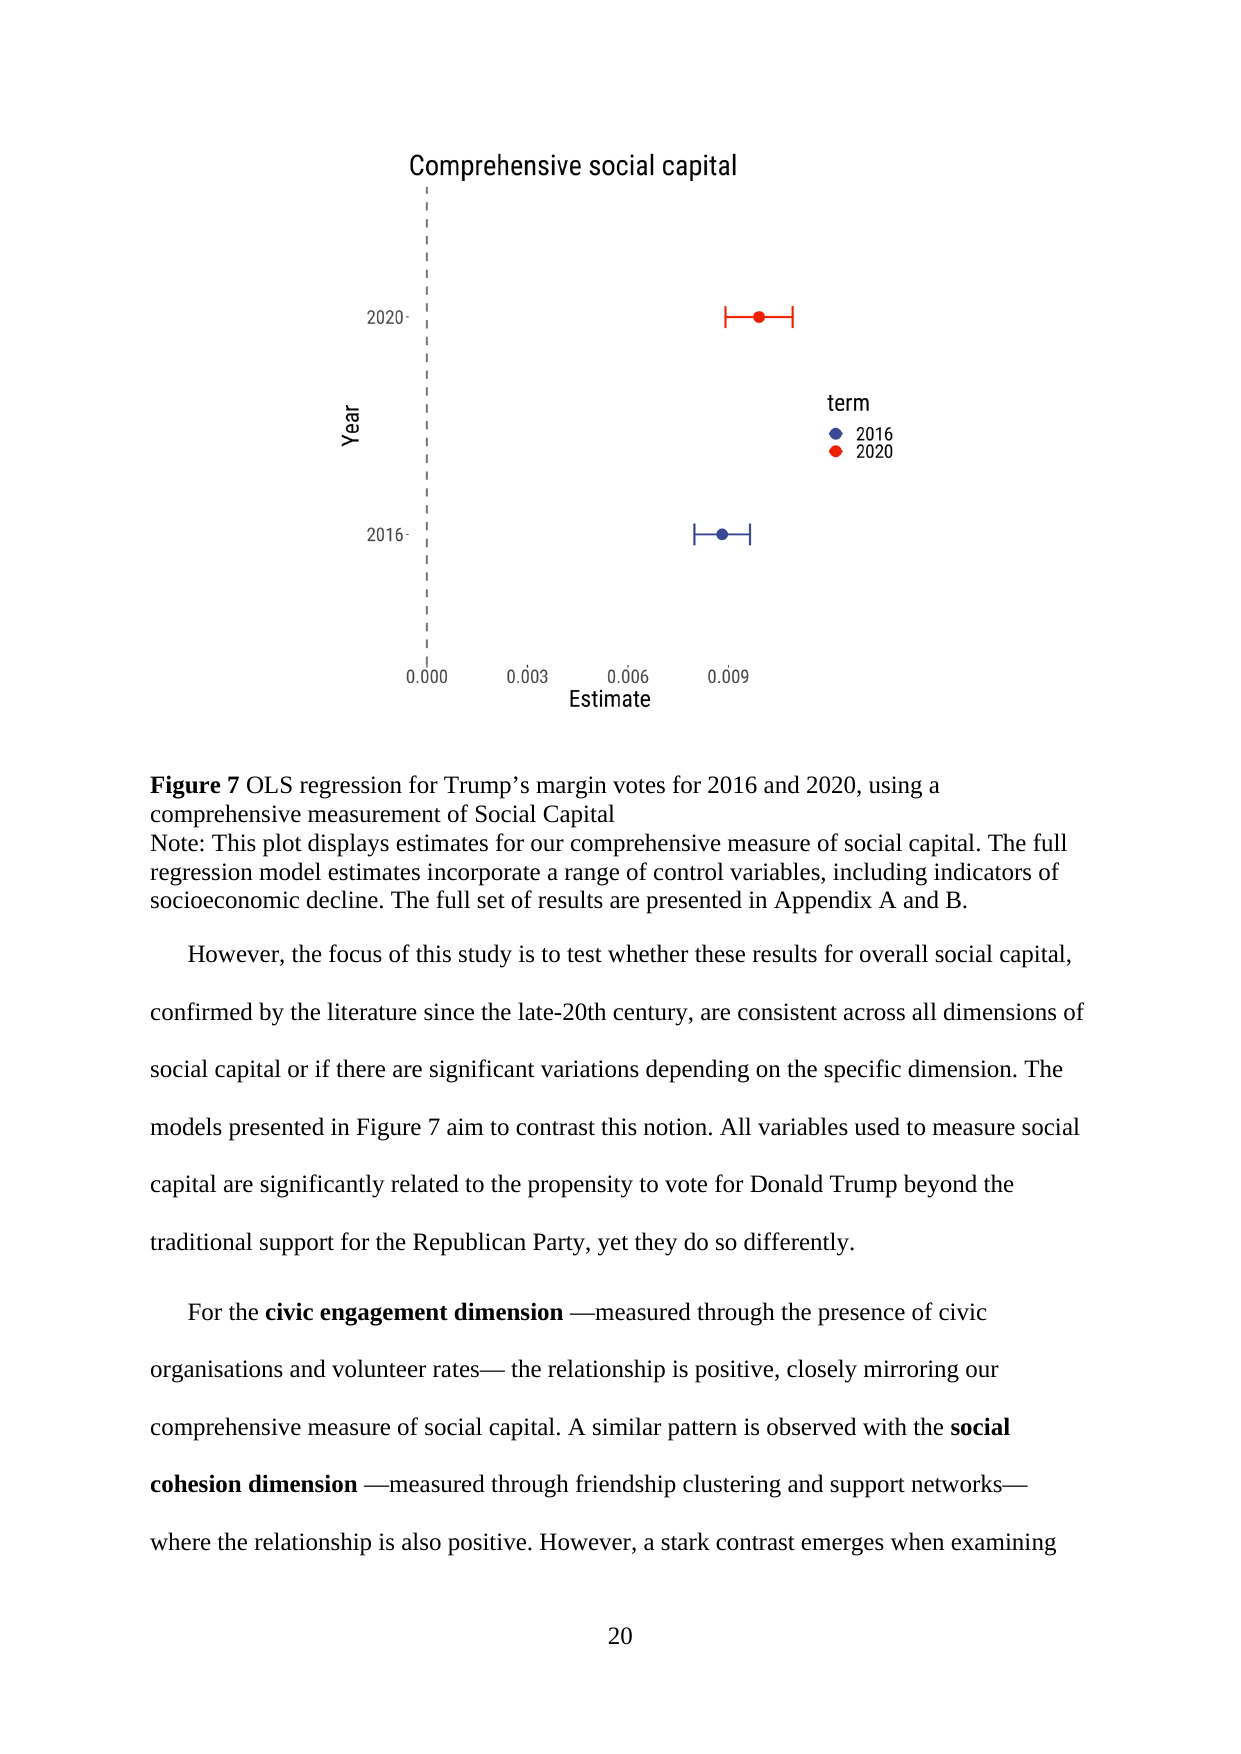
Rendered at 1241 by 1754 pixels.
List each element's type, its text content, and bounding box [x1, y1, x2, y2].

text However, the focus of this study is to test whether these results for overall social capital, confirmed by the literature since the late-20th century, are consistent across all dimensions of social capital or if there are significant variations depending on the specific dimension. The models presented in Figure 7 aim to contrast this notion. All variables used to measure social capital are significantly related to the propensity to vote for Donald Trump beyond the traditional support for the Republican Party, yet they do so differently. [150, 939, 1090, 1256]
picture [336, 150, 904, 717]
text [150, 1297, 1090, 1556]
text Note: This plot displays estimates for our comprehensive measure of social capital. The full regression model estimates incorporate a range of control variables, including indicators of socioeconomic decline. The full set of results are presented in Appendix A and B. [150, 828, 1090, 914]
text Figure 7 OLS regression for Trump’s margin votes for 2016 and 2020, using a comprehensive measurement of Social Capital [150, 771, 1090, 828]
